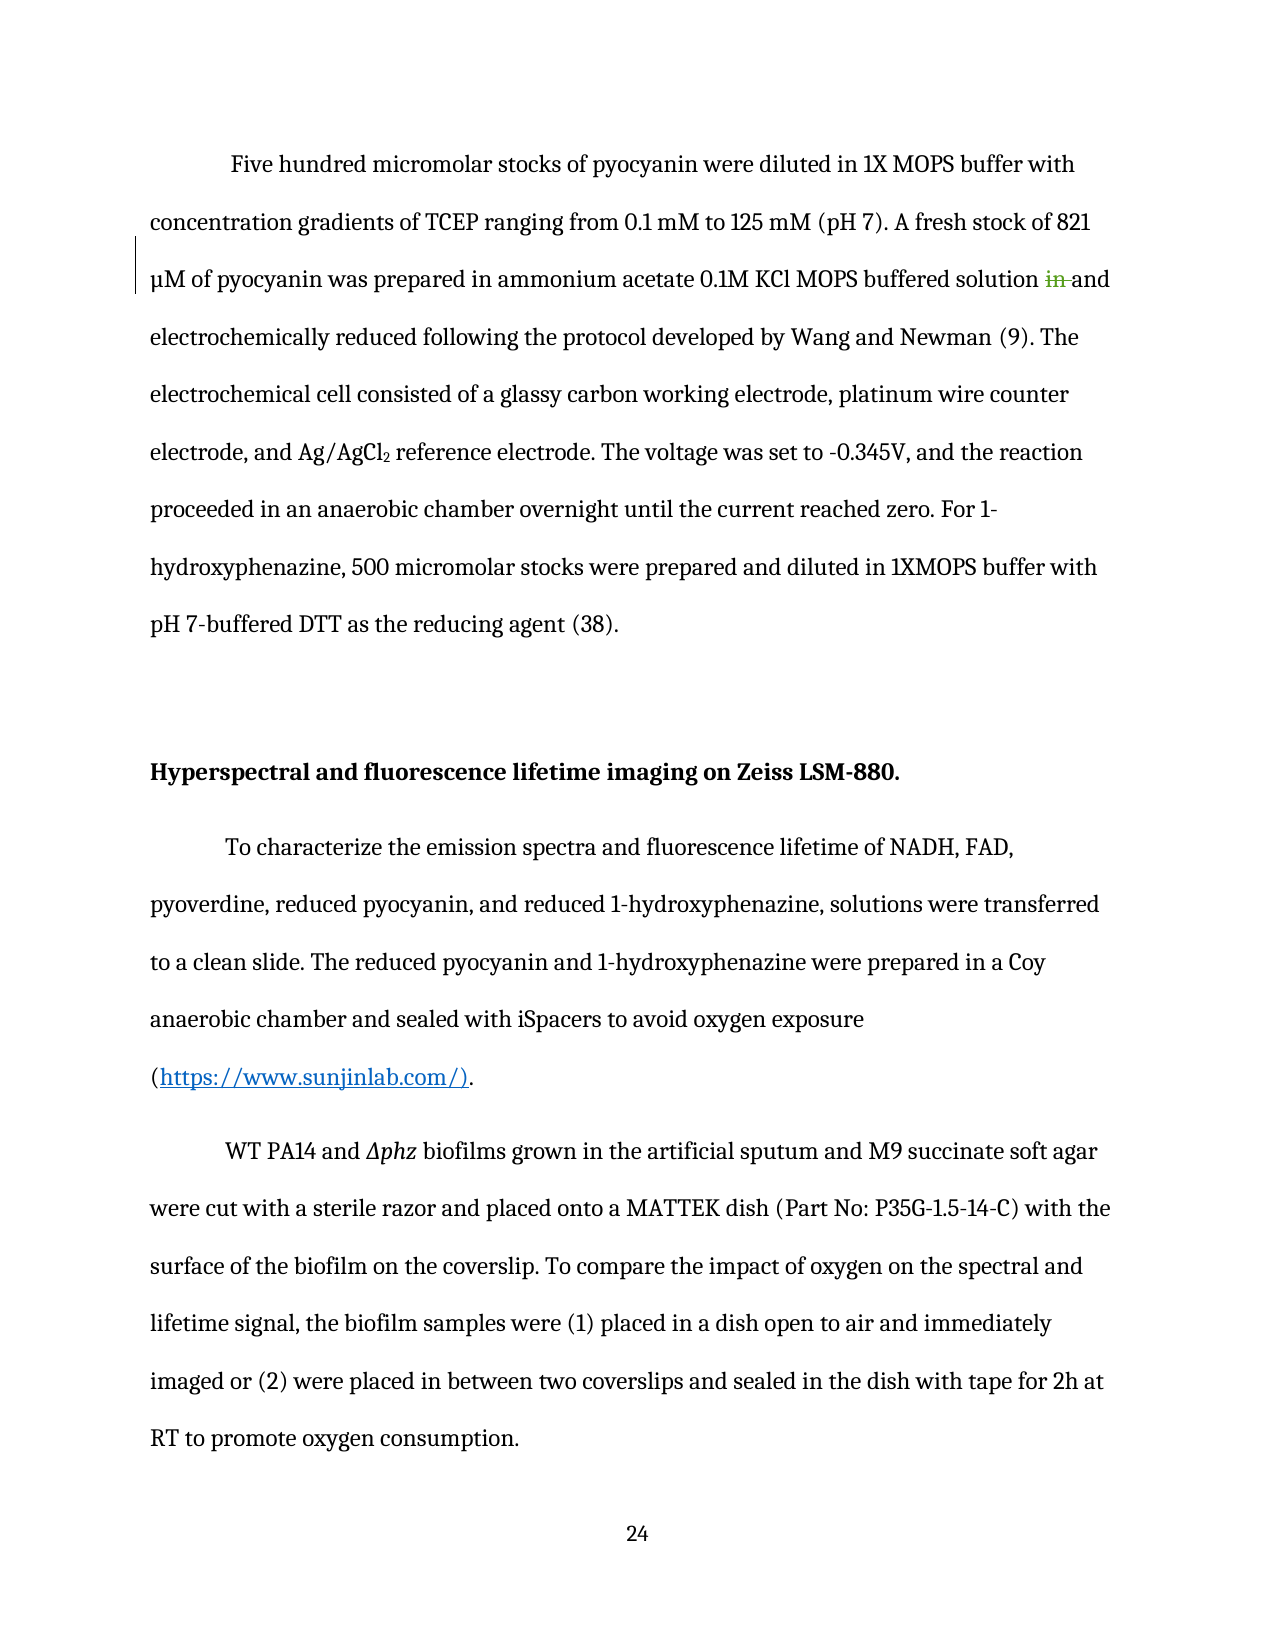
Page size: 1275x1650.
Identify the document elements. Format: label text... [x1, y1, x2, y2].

text To characterize the emission spectra and fluorescence lifetime of NADH, FAD, pyoverdine, reduced pyocyanin, and reduced 1-hydroxyphenazine, solutions were transferred to a clean slide. The reduced pyocyanin and 1-hydroxyphenazine were prepared in a Coy anaerobic chamber and sealed with iSpacers to avoid oxygen exposure (https://www.sunjinlab.com/). [150, 832, 1125, 1091]
text Hyperspectral and fluorescence lifetime imaging on Zeiss LSM-880. [150, 758, 1125, 787]
text WT PA14 and ∆phz biofilms grown in the artificial sputum and M9 succinate soft agar were cut with a sterile razor and placed onto a MATTEK dish (Part No: P35G-1.5-14-C) with the surface of the biofilm on the coverslip. To compare the impact of oxygen on the spectral and lifetime signal, the biofilm samples were (1) placed in a dish open to air and immediately imaged or (2) were placed in between two coverslips and sealed in the dish with tape for 2h at RT to promote oxygen consumption. [150, 1137, 1125, 1453]
text Five hundred micromolar stocks of pyocyanin were diluted in 1X MOPS buffer with concentration gradients of TCEP ranging from 0.1 mM to 125 mM (pH 7). A fresh stock of 821 µM of pyocyanin was prepared in ammonium acetate 0.1M KCl MOPS buffered solution and electrochemically reduced following the protocol developed by Wang and Newman (9). The electrochemical cell consisted of a glassy carbon working electrode, platinum wire counter electrode, and Ag/AgCl2 reference electrode. The voltage was set to -0.345V, and the reaction proceeded in an anaerobic chamber overnight until the current reached zero. For 1-hydroxyphenazine, 500 micromolar stocks were prepared and diluted in 1XMOPS buffer with pH 7-buffered DTT as the reducing agent (38). [150, 150, 1125, 639]
